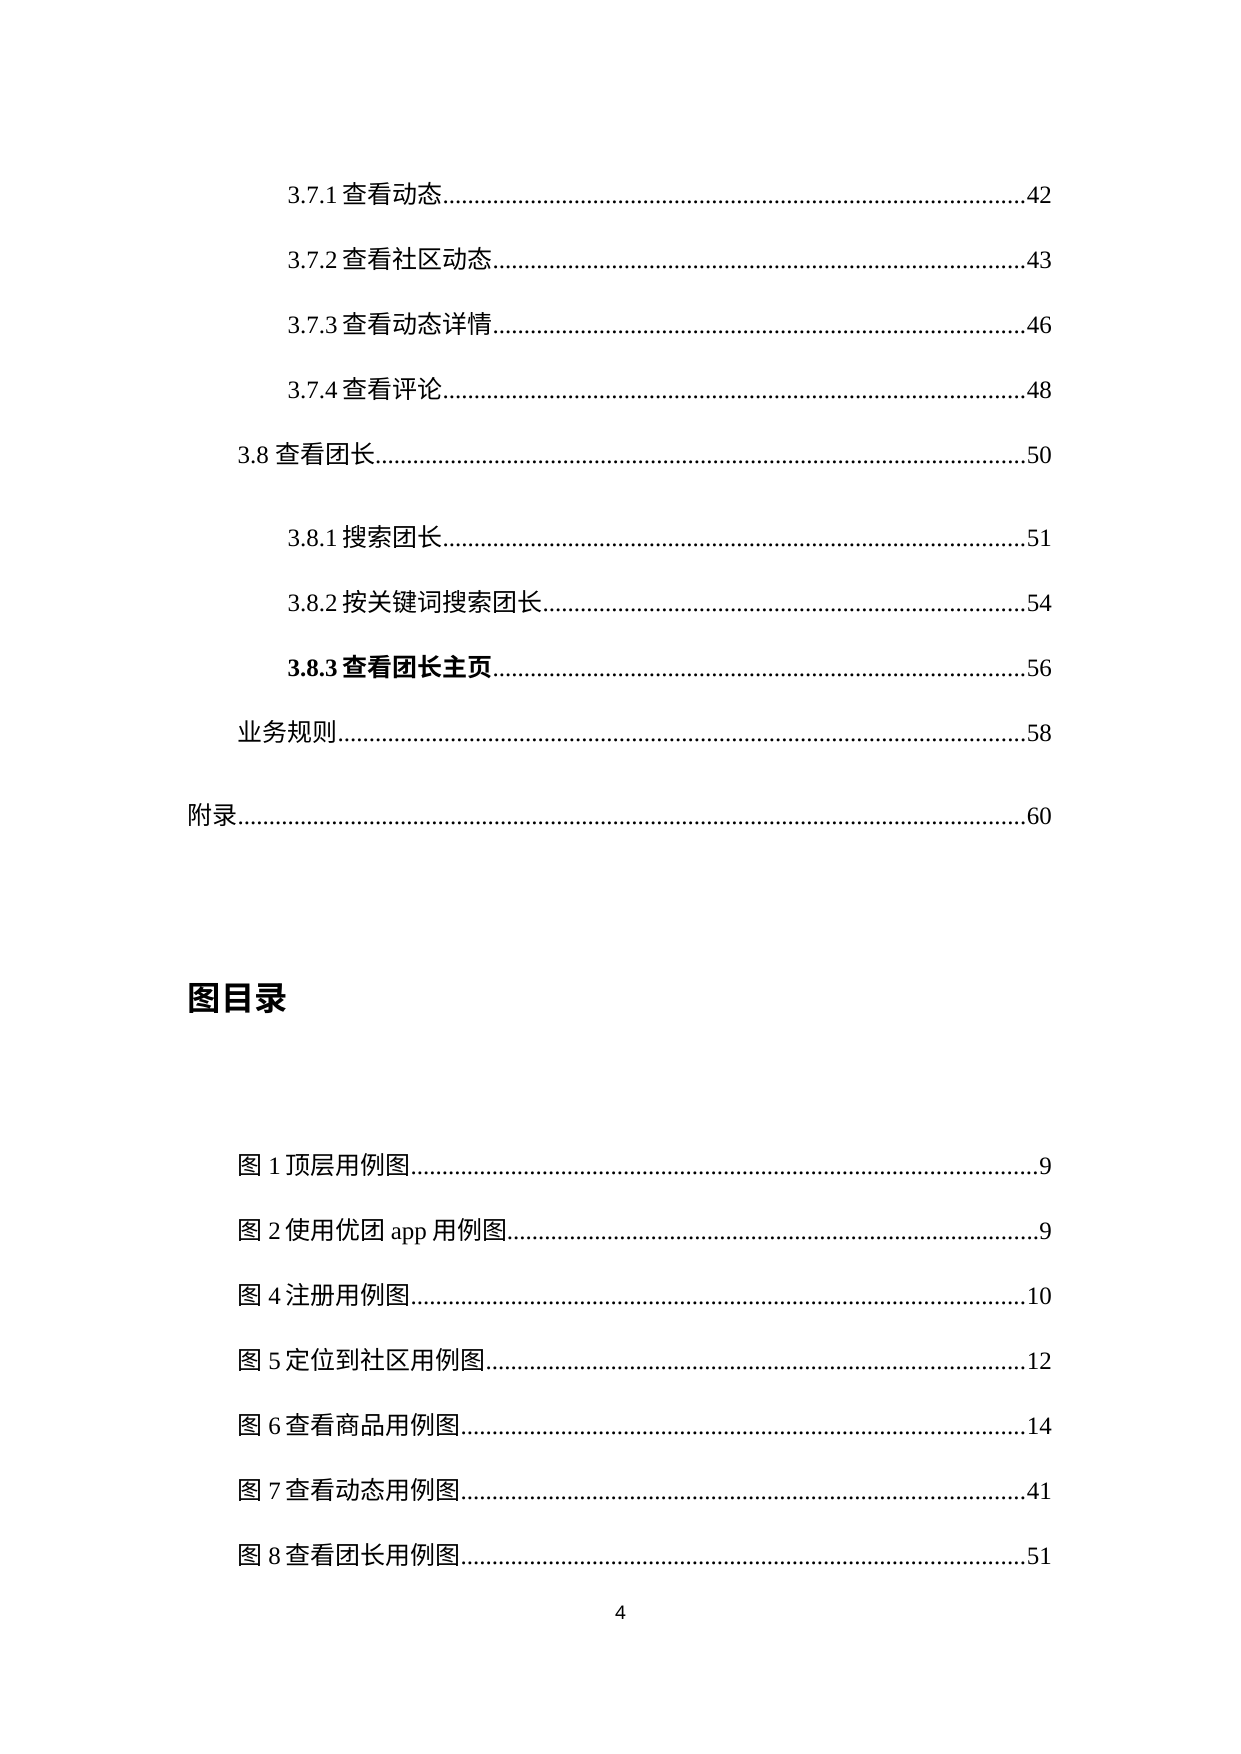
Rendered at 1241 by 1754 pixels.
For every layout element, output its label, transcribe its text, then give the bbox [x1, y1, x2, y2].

text 图 1顶层用例图 9 [237, 1131, 1053, 1196]
text 图 8查看团长用例图 51 [237, 1521, 1053, 1586]
subtitle 图目录 [187, 963, 1053, 1028]
text 图 6查看商品用例图 14 [237, 1391, 1053, 1456]
text 图 4注册用例图 10 [237, 1261, 1053, 1326]
text 图 7查看动态用例图 41 [237, 1456, 1053, 1521]
text 图 5定位到社区用例图 12 [237, 1326, 1053, 1391]
text 图 2使用优团app用例图 9 [237, 1196, 1053, 1261]
